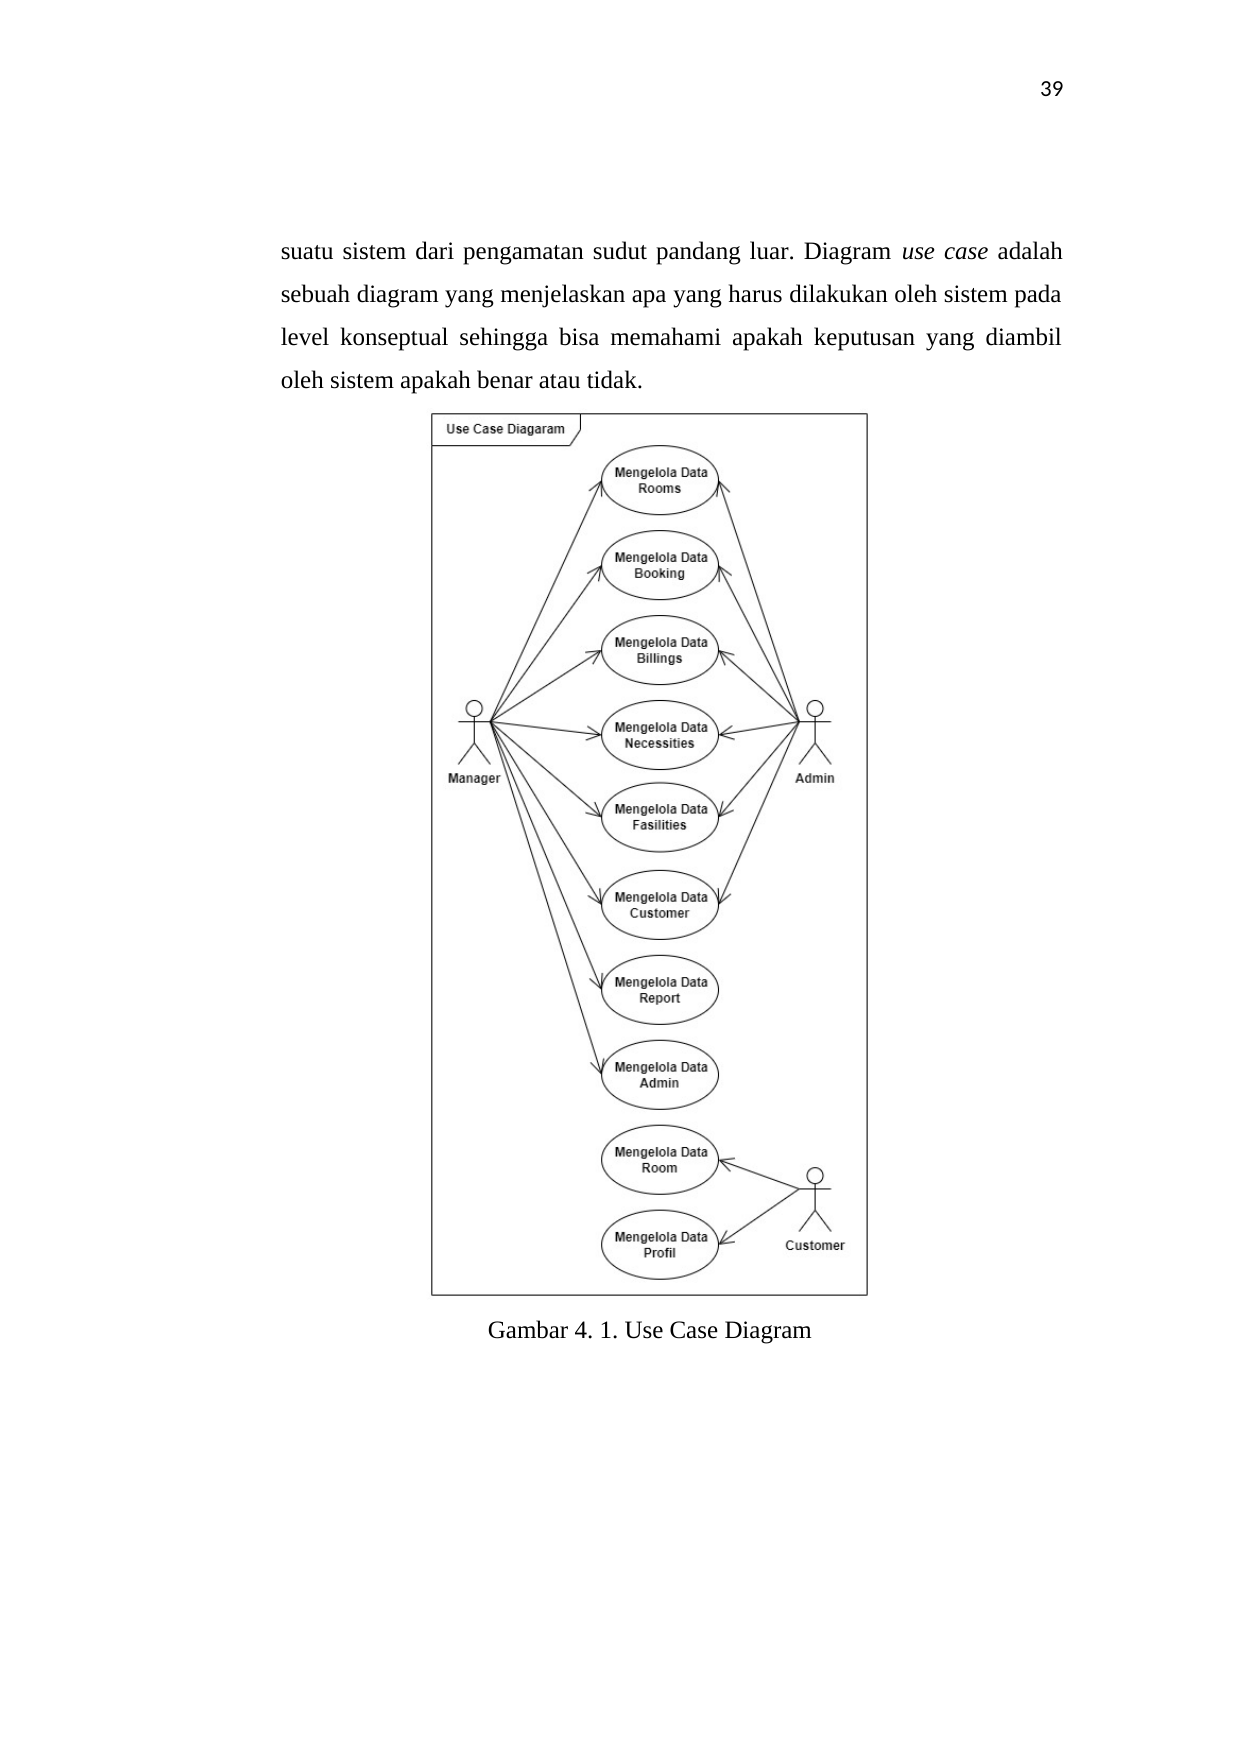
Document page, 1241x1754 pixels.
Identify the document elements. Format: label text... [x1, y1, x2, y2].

picture [426, 408, 873, 1301]
text Gambar 4. 1. Use Case Diagram [236, 1315, 1063, 1344]
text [281, 236, 1063, 394]
